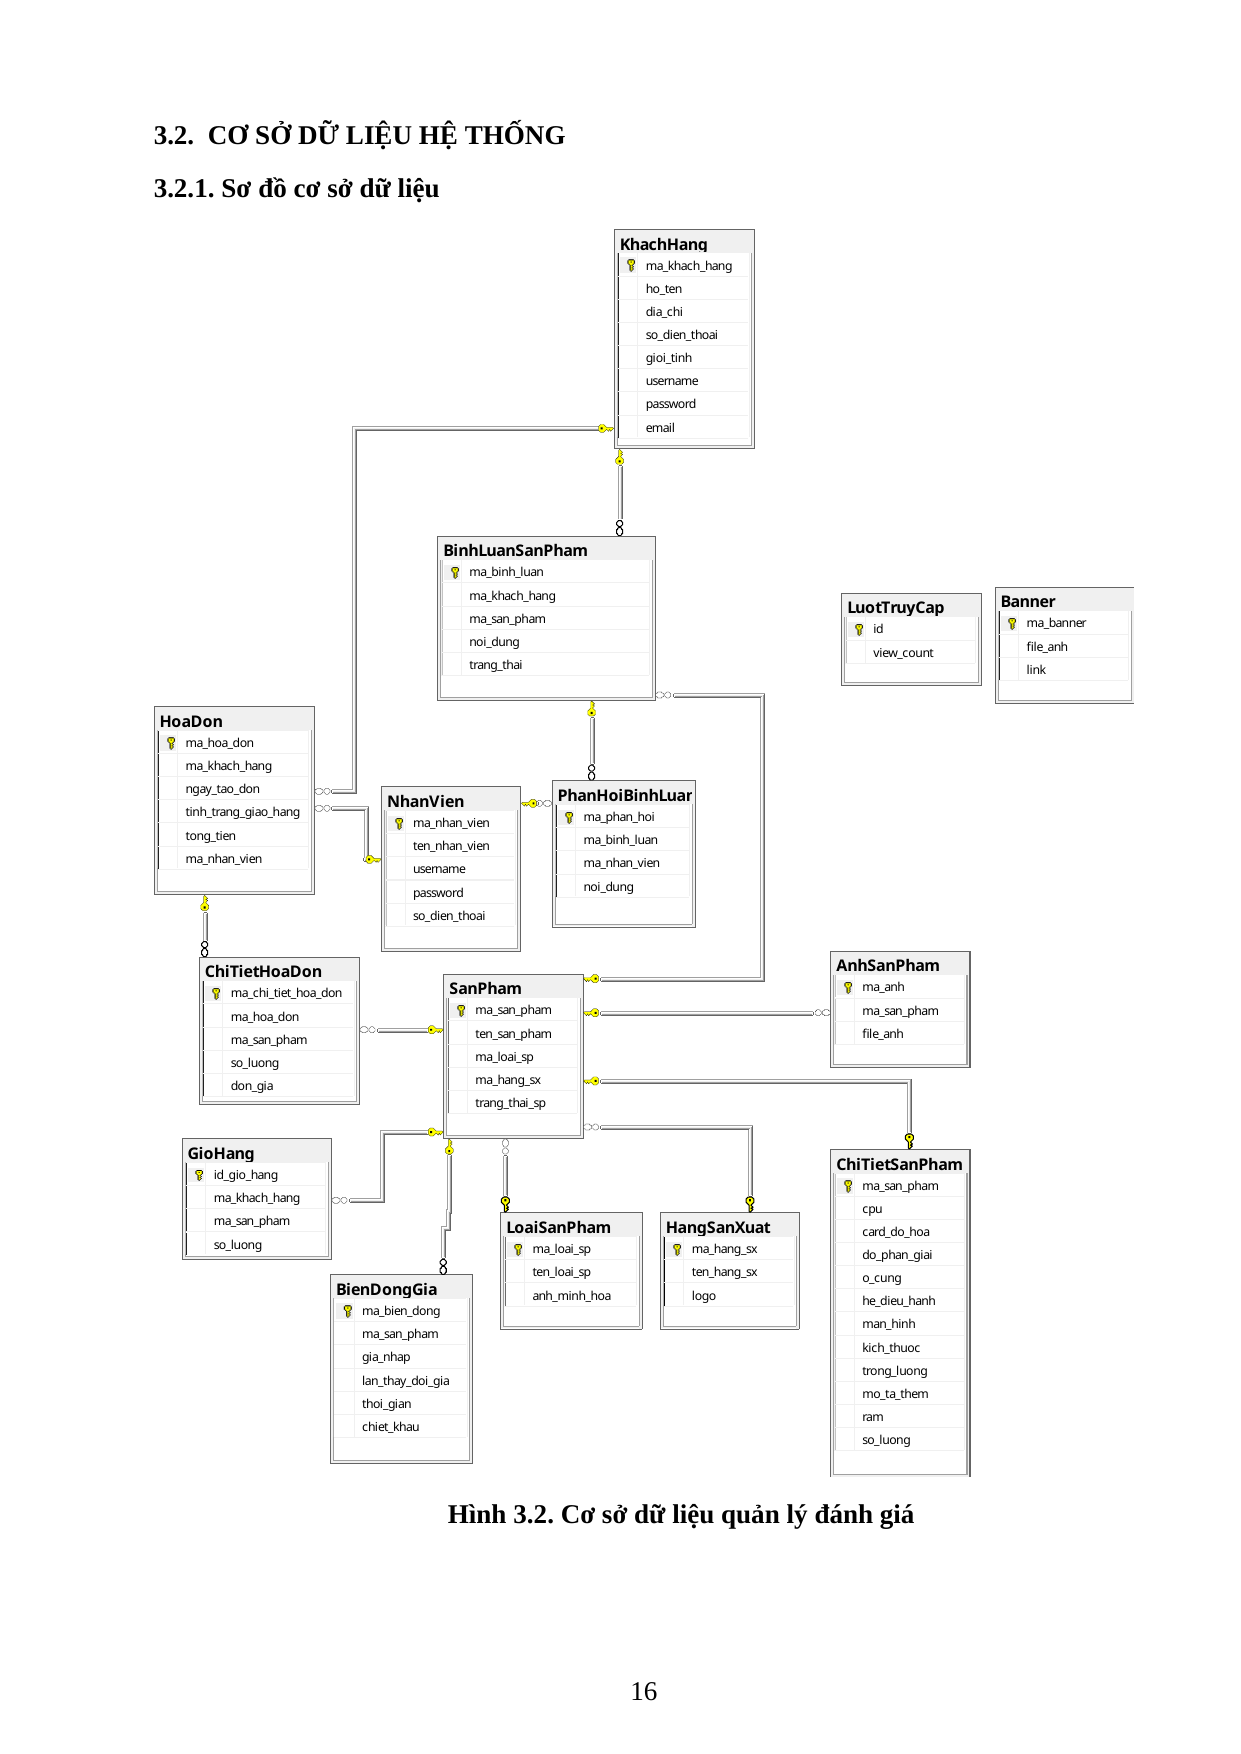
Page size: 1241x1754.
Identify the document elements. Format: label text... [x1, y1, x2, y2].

text Hình 3.2. Cơ sở dữ liệu quản lý đánh giá [228, 1499, 1134, 1530]
text Sơ đồ cơ sở dữ liệu [153, 172, 1134, 203]
text Cơ sở dữ liệu hệ thống [153, 119, 1134, 150]
